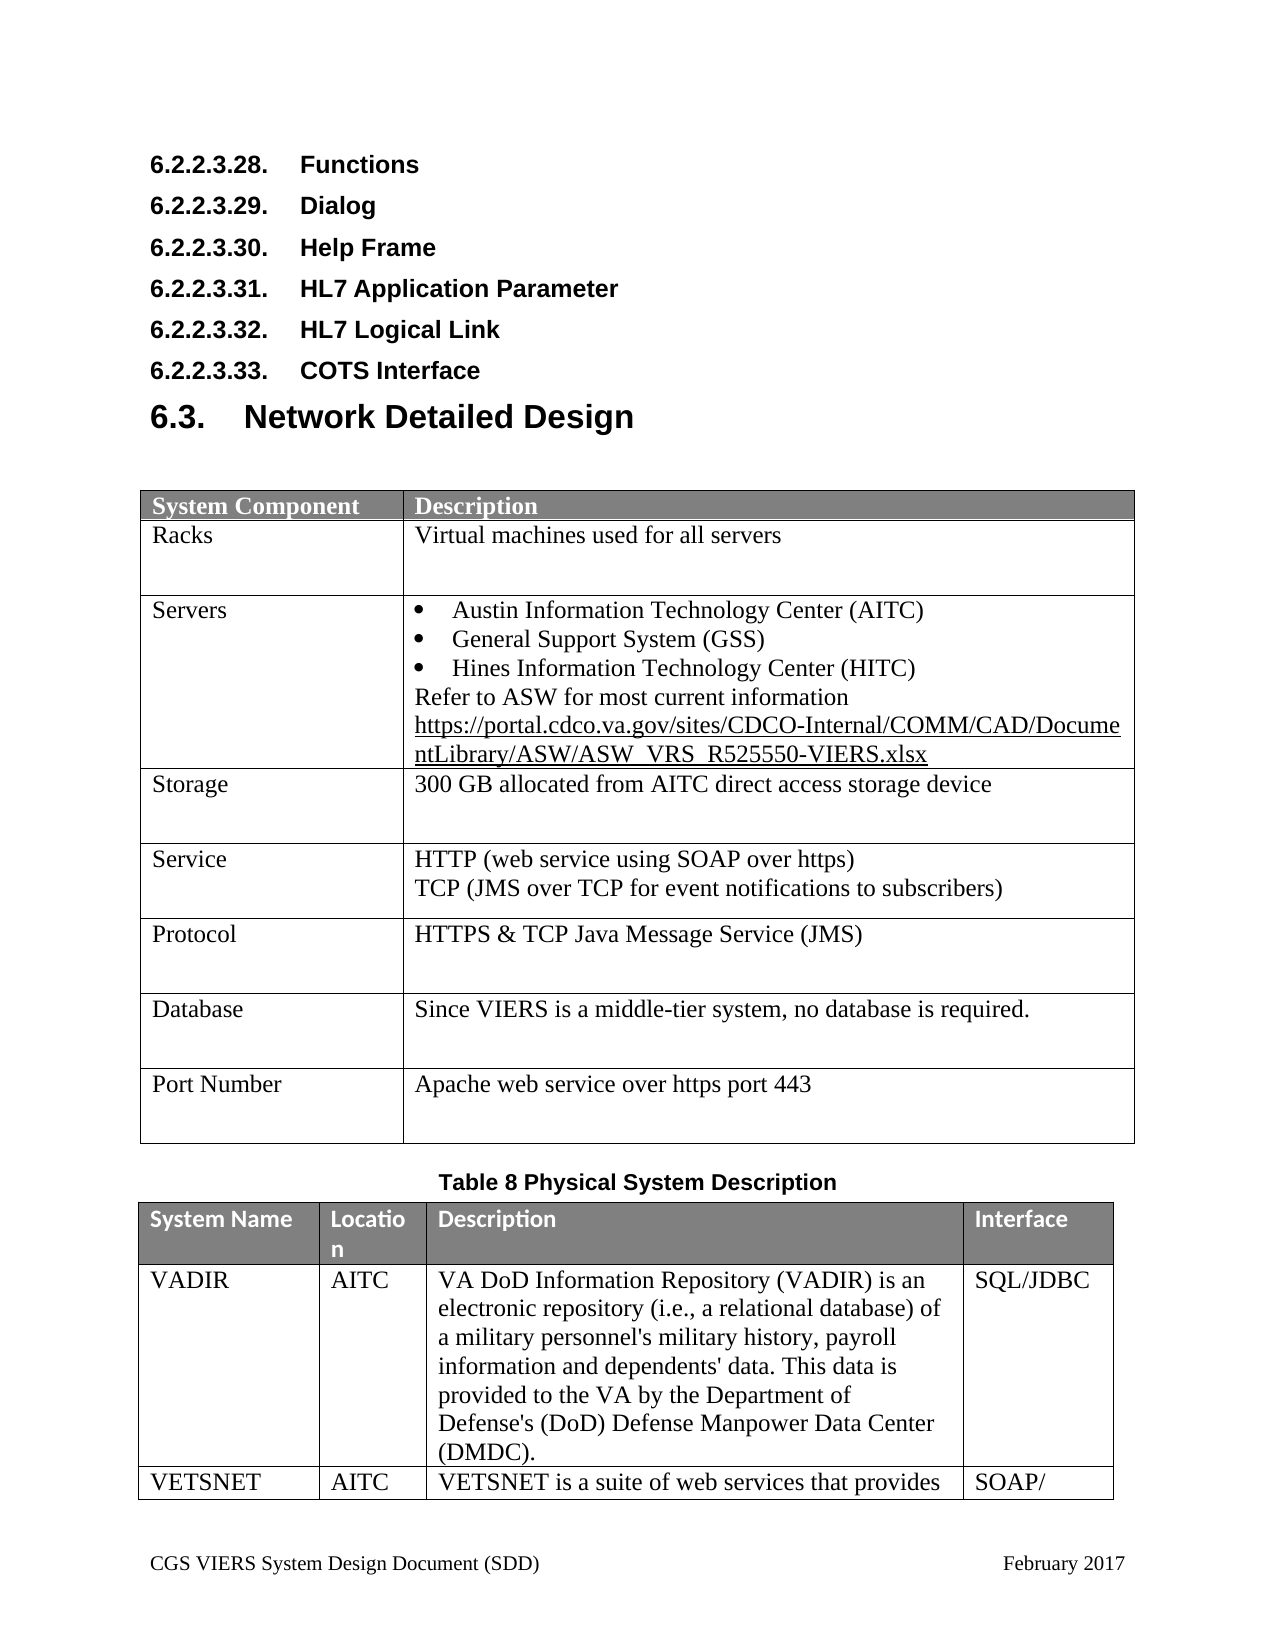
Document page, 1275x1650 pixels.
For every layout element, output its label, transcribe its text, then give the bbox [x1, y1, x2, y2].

table_header Interface [964, 1203, 1113, 1264]
table_header System Component [141, 491, 403, 519]
table_cell SOAP/HTTP [964, 1467, 1113, 1499]
table_header Location [320, 1203, 426, 1264]
subtitle COTS Interface [150, 356, 1125, 385]
table_cell HTTP (web service using SOAP over https) TCP (JMS over TCP for event notifications to subscribers) [404, 844, 1134, 918]
table_cell VA DoD Information Repository (VADIR) is an electronic repository (i.e., a relational database) of a military personnel's military history, payroll information and dependents' data. This data is provided to the VA by the Department of Defense's (DoD) Defense Manpower Data Center (DMDC). [427, 1265, 963, 1466]
subtitle Dialog [150, 191, 1125, 220]
table_cell Database [141, 994, 403, 1068]
subtitle Network Detailed Design [150, 397, 1125, 436]
table_cell Storage [141, 769, 403, 843]
table_cell Austin Information Technology Center (AITC) General Support System (GSS) Hines Information Technology Center (HITC) Refer to ASW for most current information https://portal.cdco.va.gov/sites/CDCO-Internal/COMM/CAD/DocumentLibrary/ASW/ASW_VRS_R525550-VIERS.xlsx [404, 596, 1134, 768]
table_cell Servers [141, 596, 403, 768]
table_cell AITC [320, 1467, 426, 1499]
table_cell SQL/JDBC [964, 1265, 1113, 1466]
table_cell Virtual machines used for all servers [404, 521, 1134, 594]
table_cell AITC [320, 1265, 426, 1466]
table_cell VETSNET [139, 1467, 319, 1499]
table_header Description [427, 1203, 963, 1264]
table_cell Service [141, 844, 403, 918]
subtitle HL7 Application Parameter [150, 274, 1125, 302]
table_cell Racks [141, 521, 403, 594]
table_cell VADIR [139, 1265, 319, 1466]
table_cell 300 GB allocated from AITC direct access storage device [404, 769, 1134, 843]
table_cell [427, 1467, 963, 1499]
table_cell Port Number [141, 1069, 403, 1143]
table_header System Name [139, 1203, 319, 1264]
subtitle Functions [150, 150, 1125, 179]
subtitle Help Frame [150, 232, 1125, 261]
table_cell Protocol [141, 919, 403, 993]
subtitle HL7 Logical Link [150, 315, 1125, 344]
table_cell Apache web service over https port 443 [404, 1069, 1134, 1143]
table_header Description [404, 491, 1134, 519]
table_cell Since VIERS is a middle-tier system, no database is required. [404, 994, 1134, 1068]
table_cell HTTPS & TCP Java Message Service (JMS) [404, 919, 1134, 993]
